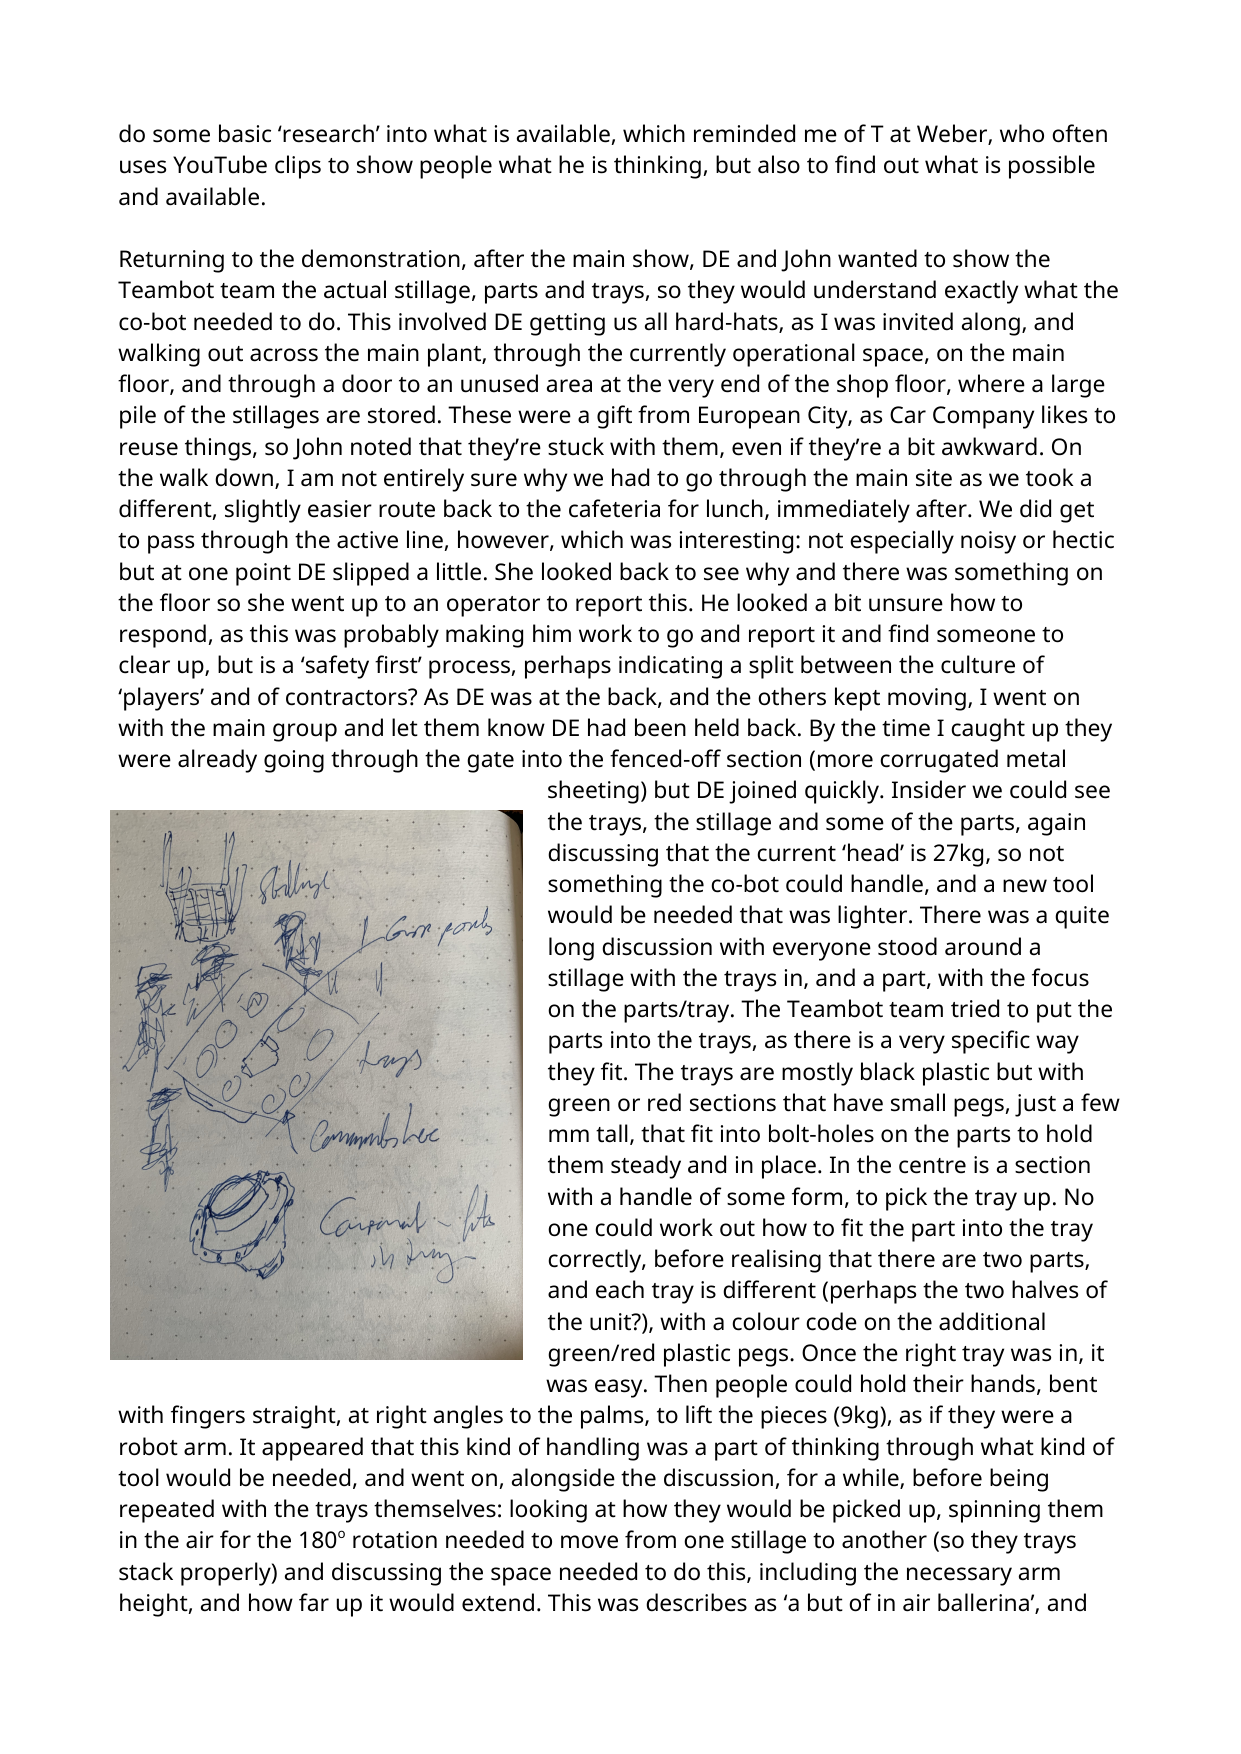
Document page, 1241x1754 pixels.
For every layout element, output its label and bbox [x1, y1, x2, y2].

text [118, 243, 1122, 1618]
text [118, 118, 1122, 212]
picture [110, 810, 523, 1360]
